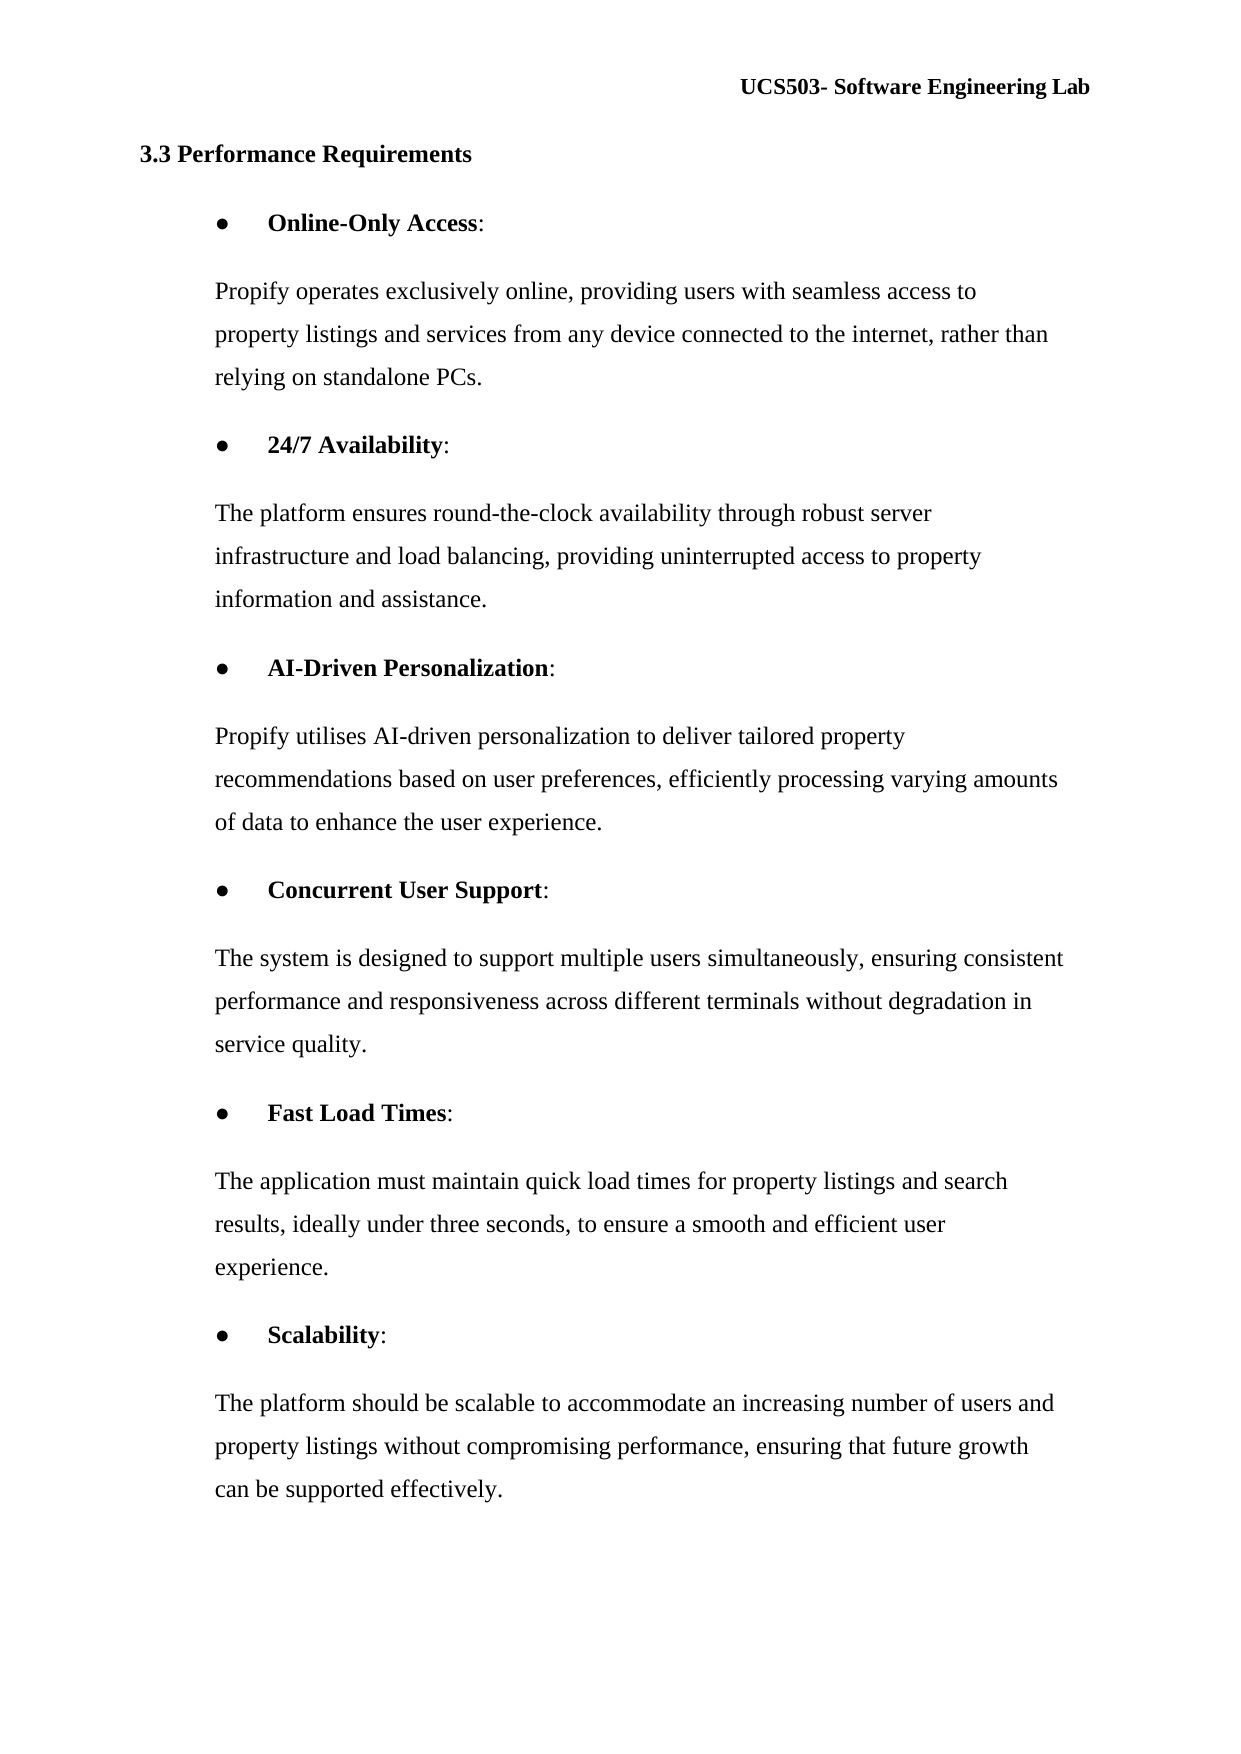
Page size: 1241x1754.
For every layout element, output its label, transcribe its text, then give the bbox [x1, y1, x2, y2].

text Propify operates exclusively online, providing users with seamless access to property listings and services from any device connected to the internet, rather than relying on standalone PCs. [214, 276, 1065, 391]
text The platform ensures round-the-clock availability through robust server infrastructure and load balancing, providing uninterrupted access to property information and assistance. [214, 498, 1065, 613]
text The platform should be scalable to accommodate an increasing number of users and property listings without compromising performance, ensuring that future growth can be supported effectively. [214, 1388, 1065, 1503]
text ● AI-Driven Personalization: [214, 653, 1065, 681]
text Propify utilises AI-driven personalization to deliver tailored property recommendations based on user preferences, efficiently processing varying amounts of data to enhance the user experience. [214, 721, 1065, 836]
text The system is designed to support multiple users simultaneously, ensuring consistent performance and responsiveness across different terminals without degradation in service quality. [214, 943, 1065, 1058]
text ● 24/7 Availability: [214, 430, 1065, 459]
text 3.3 Performance Requirements [139, 139, 1065, 168]
text ● Concurrent User Support: [214, 875, 1065, 904]
text ● Online-Only Access: [214, 208, 1065, 236]
text ● Fast Load Times: [214, 1098, 1065, 1126]
text ● Scalability: [214, 1320, 1065, 1349]
text The application must maintain quick load times for property listings and search results, ideally under three seconds, to ensure a smooth and efficient user experience. [214, 1166, 1065, 1281]
